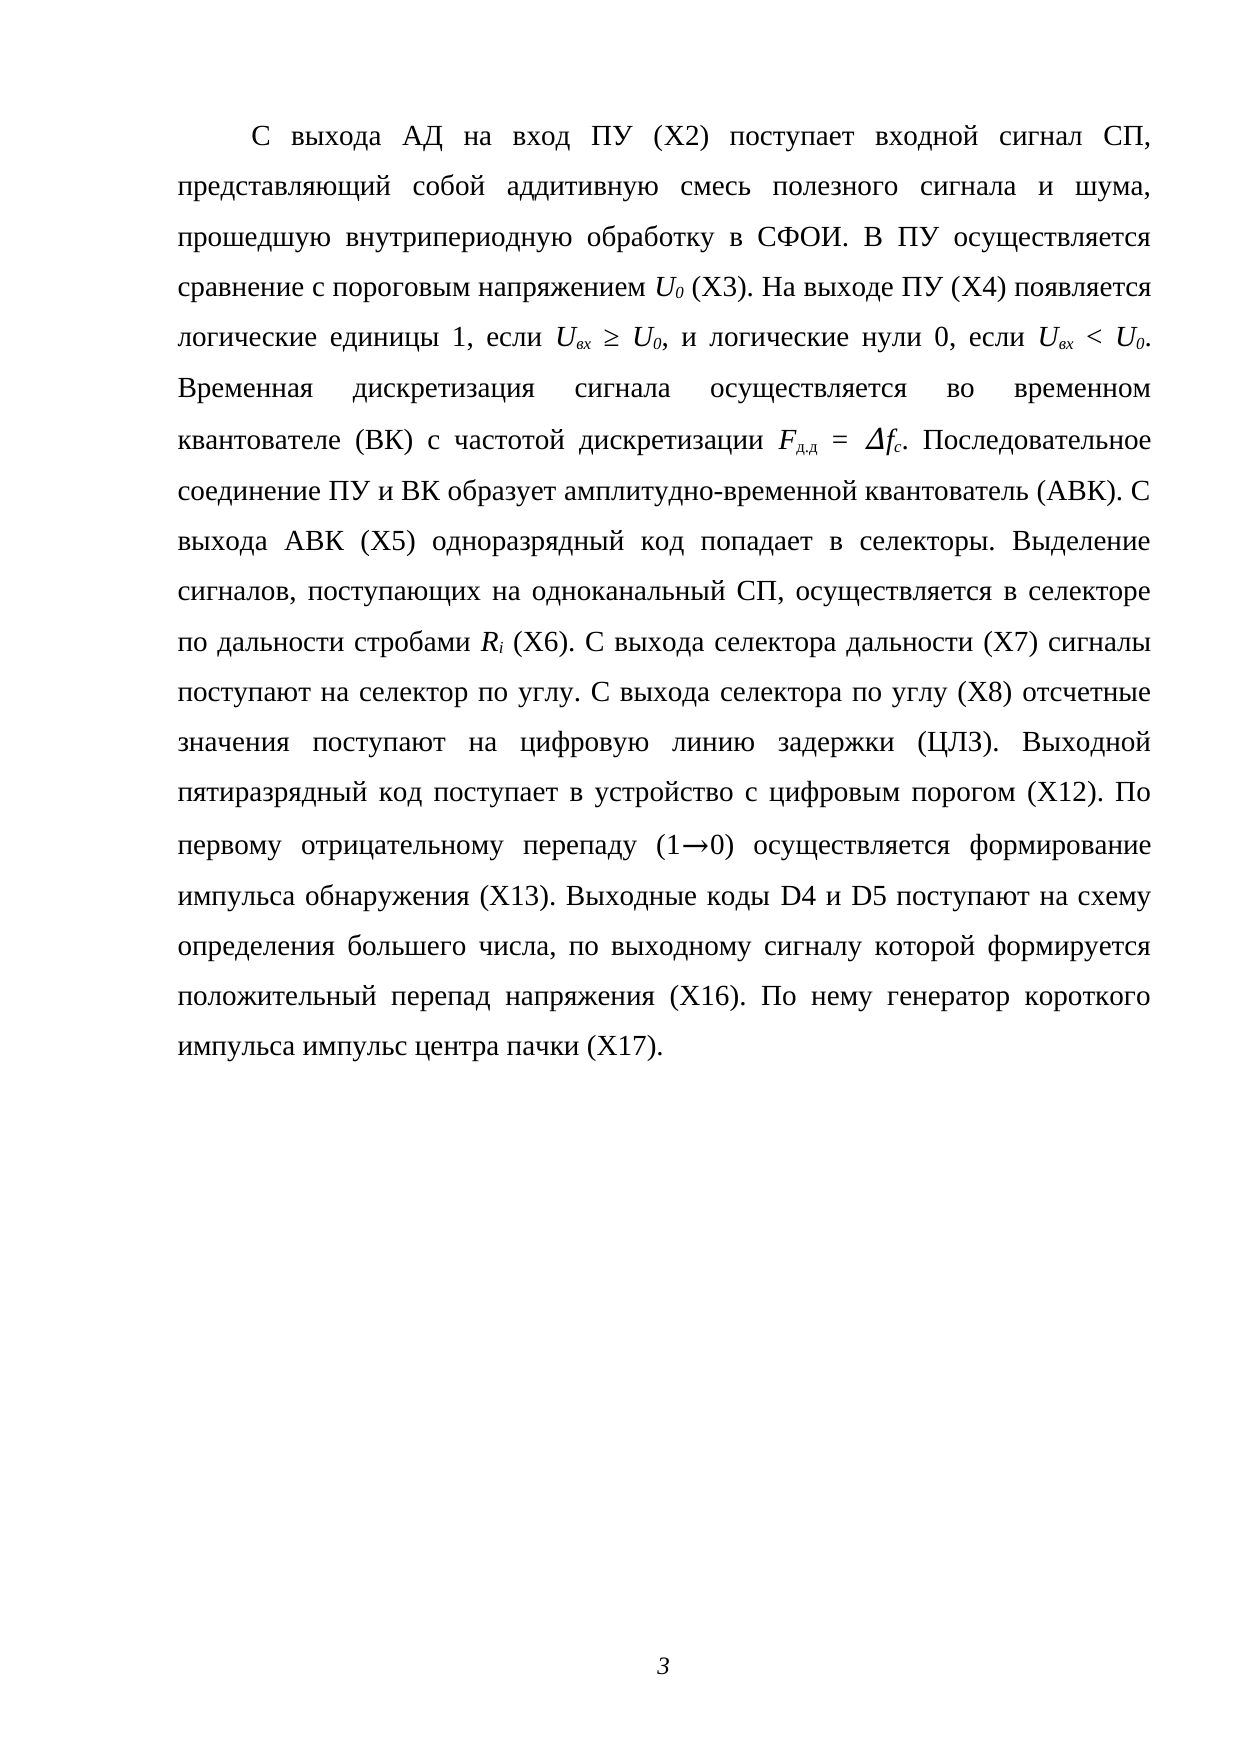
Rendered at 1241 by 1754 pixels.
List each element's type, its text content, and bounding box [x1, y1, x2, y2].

text С выхода АД на вход ПУ (X2) поступает входной сигнал СП, представляющий собой аддитивную смесь полезного сигнала и шума, прошедшую внутрипериодную обработку в СФОИ. В ПУ осуществляется сравнение с пороговым напряжением U0 (X3). На выходе ПУ (X4) появляется логические единицы 1, если Uвх ≥ U0, и логические нули 0, если Uвх < U0. Временная дискретизация сигнала осуществляется во временном квантователе (ВК) с частотой дискретизации Fд.д = ∆fс. Последовательное соединение ПУ и ВК образует амплитудно-временной квантователь (АВК). С выхода АВК (X5) одноразрядный код попадает в селекторы. Выделение сигналов, поступающих на одноканальный СП, осуществляется в селекторе по дальности стробами Ri (X6). С выхода селектора дальности (Х7) сигналы поступают на селектор по углу. С выхода селектора по углу (Х8) отсчетные значения поступают на цифровую линию задержки (ЦЛЗ). Выходной пятиразрядный код поступает в устройство с цифровым порогом (Х12). По первому отрицательному перепаду (1→0) осуществляется формирование импульса обнаружения (Х13). Выходные коды D4 и D5 поступают на схему определения большего числа, по выходному сигналу которой формируется положительный перепад напряжения (Х16). По нему генератор короткого импульса импульс центра пачки (Х17). [177, 118, 1152, 1062]
